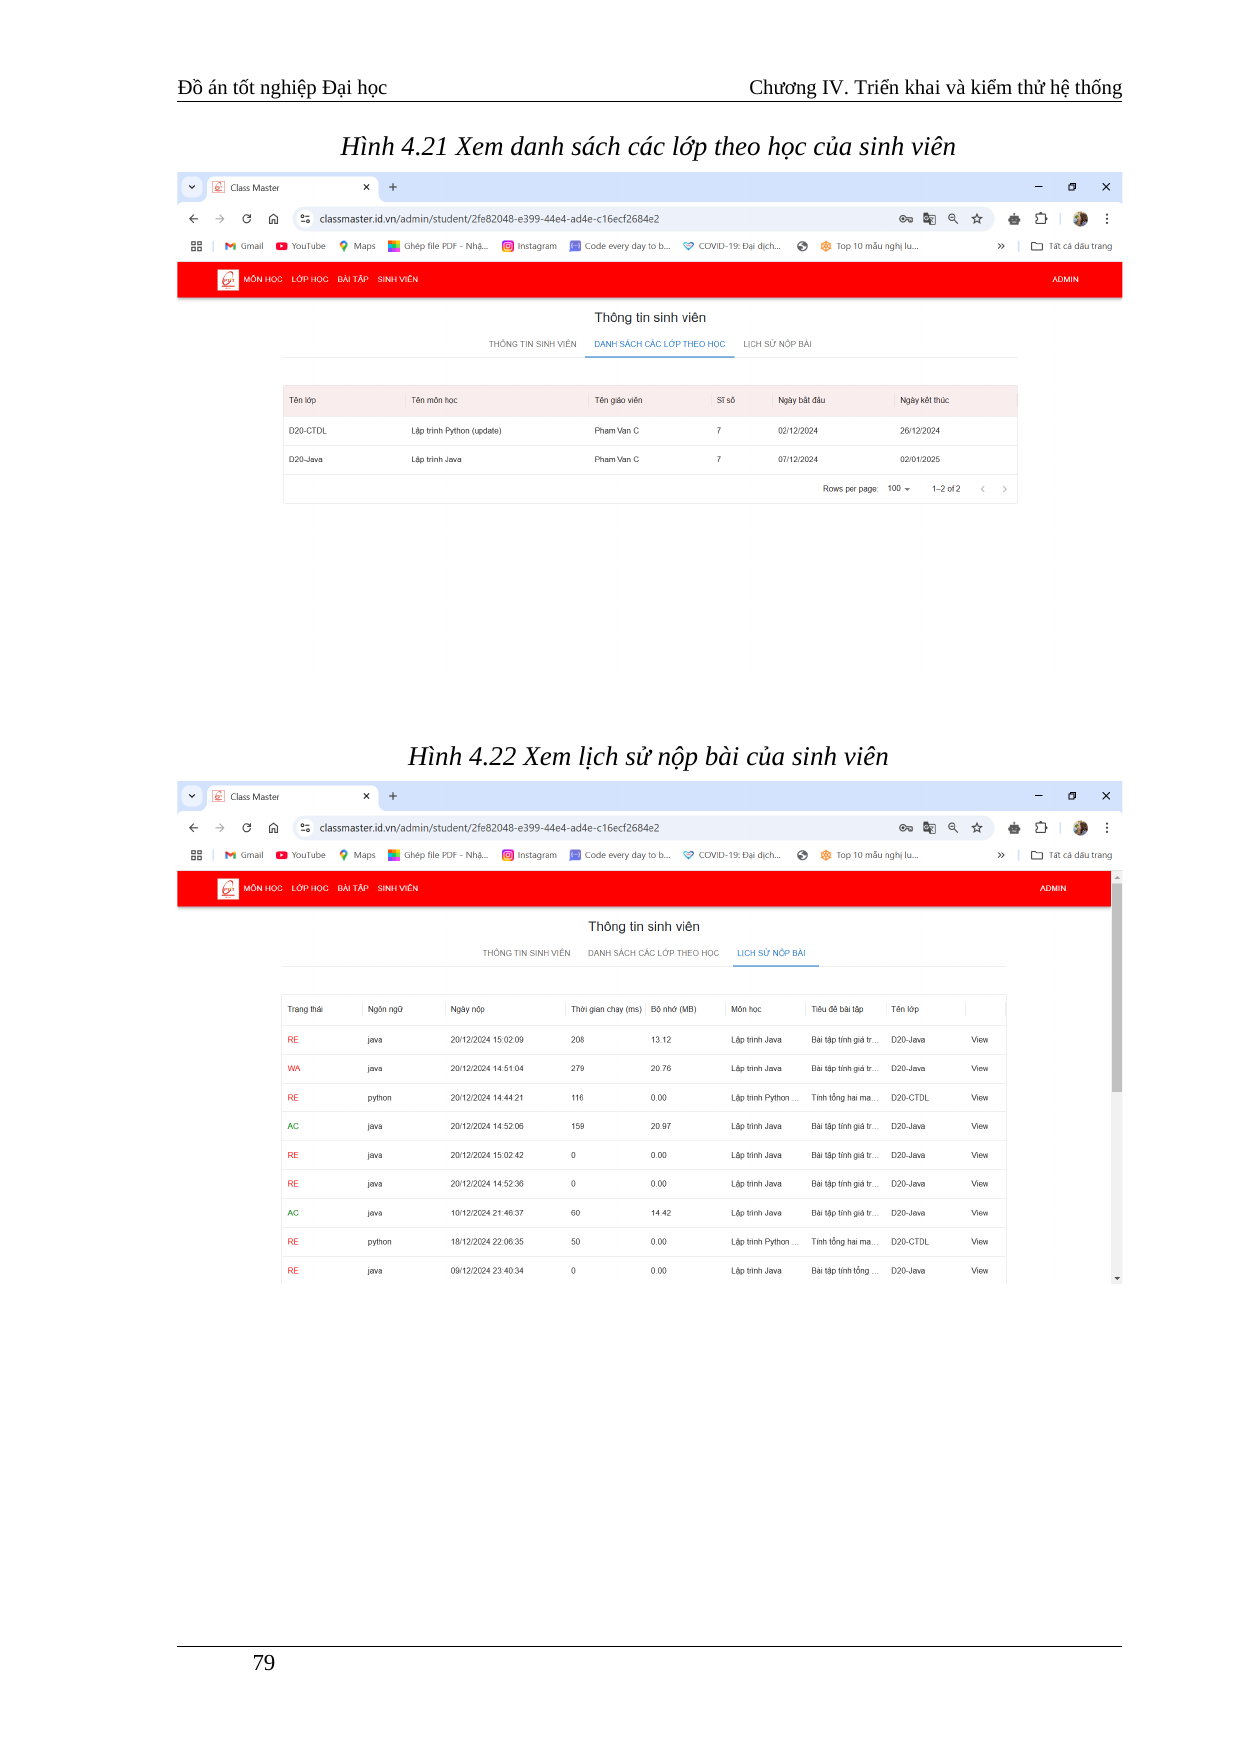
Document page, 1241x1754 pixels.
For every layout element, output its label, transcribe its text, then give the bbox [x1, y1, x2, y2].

picture [177, 172, 1123, 675]
picture [177, 781, 1123, 1284]
subtitle Hình 4.22 Xem lịch sử nộp bài của sinh viên [177, 740, 1122, 771]
subtitle Hình 4.21 Xem danh sách các lớp theo học của sinh viên [177, 130, 1122, 162]
